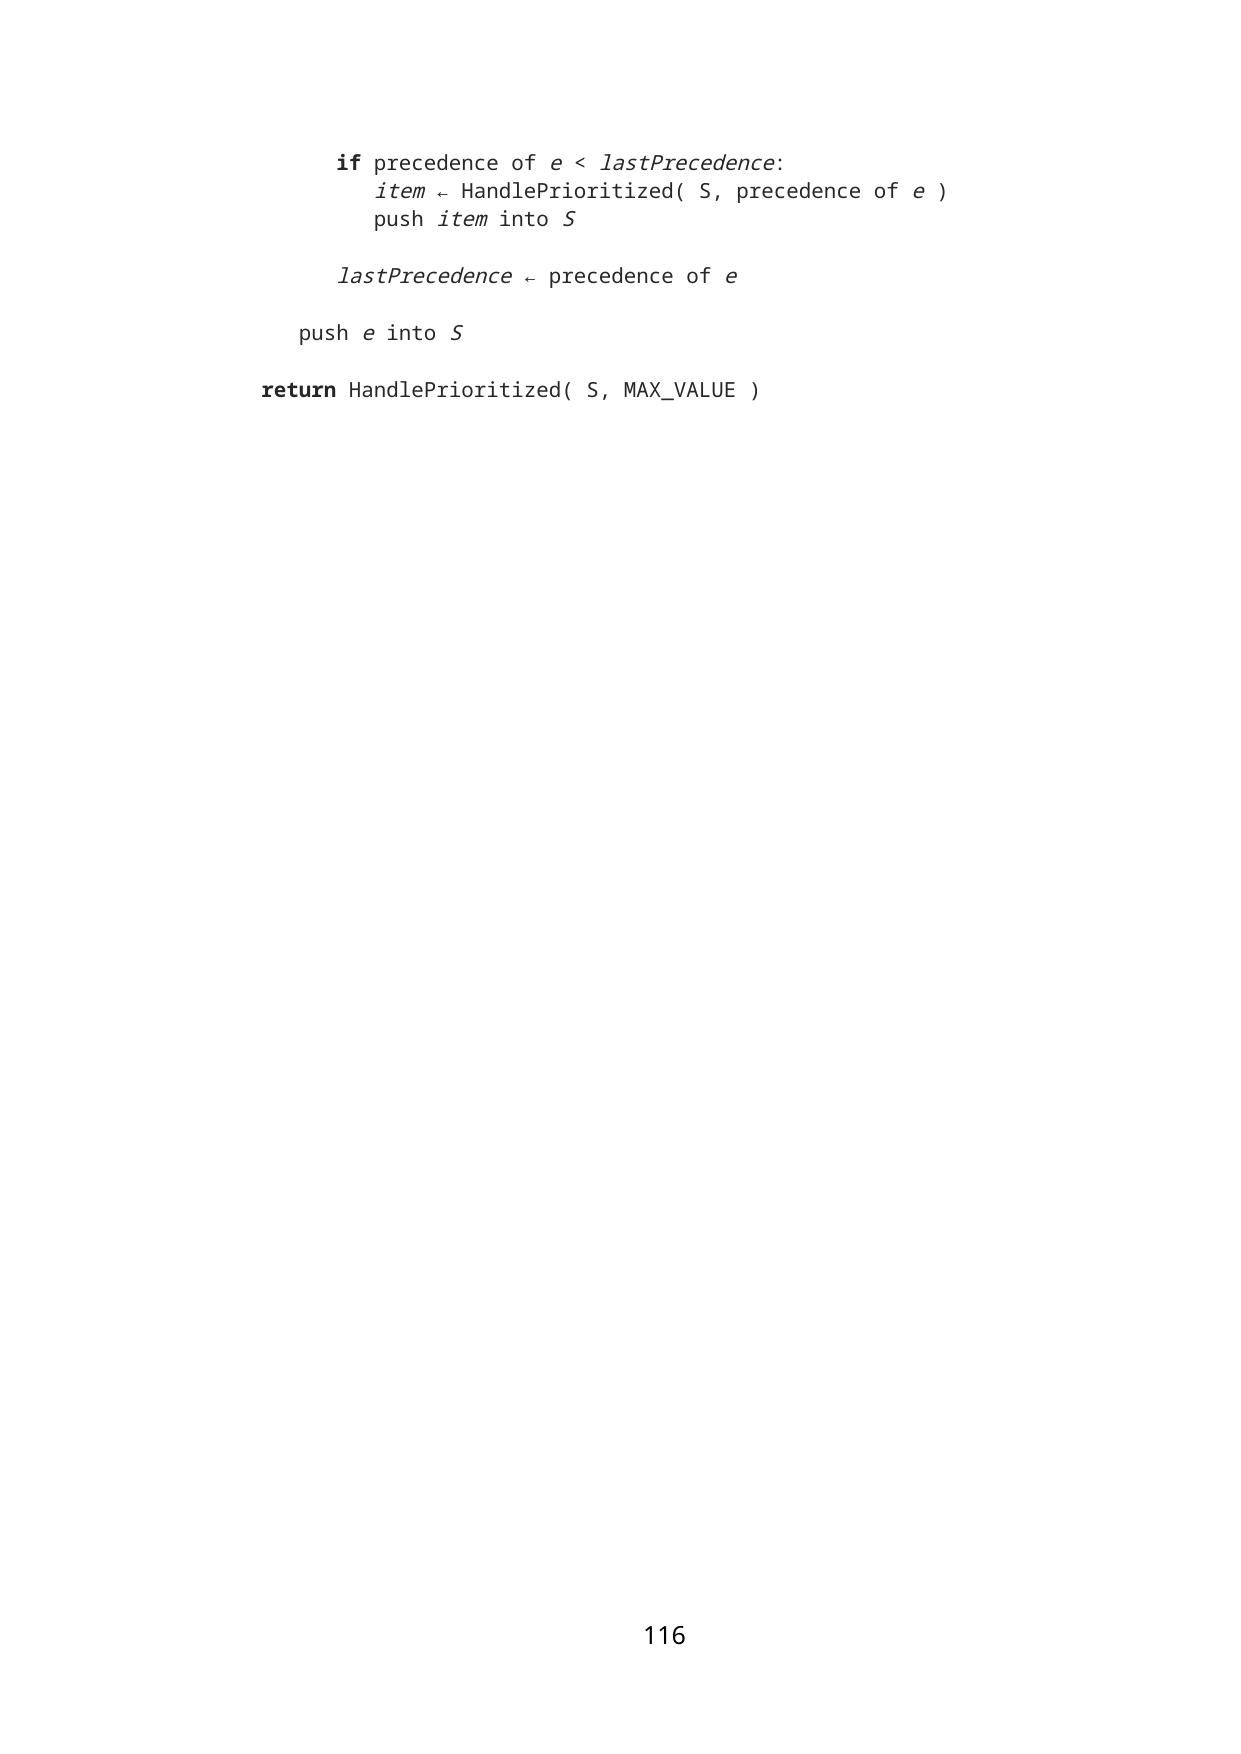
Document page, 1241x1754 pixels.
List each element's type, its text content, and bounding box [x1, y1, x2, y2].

text push item into S [236, 204, 1092, 233]
text lastPrecedence ← precedence of e [236, 261, 1092, 290]
text item ← HandlePrioritized( S, precedence of e ) [236, 176, 1092, 204]
text push e into S [236, 318, 1092, 347]
text return HandlePrioritized( S, MAX_VALUE ) [236, 375, 1092, 404]
text if precedence of e < lastPrecedence: [236, 148, 1092, 176]
